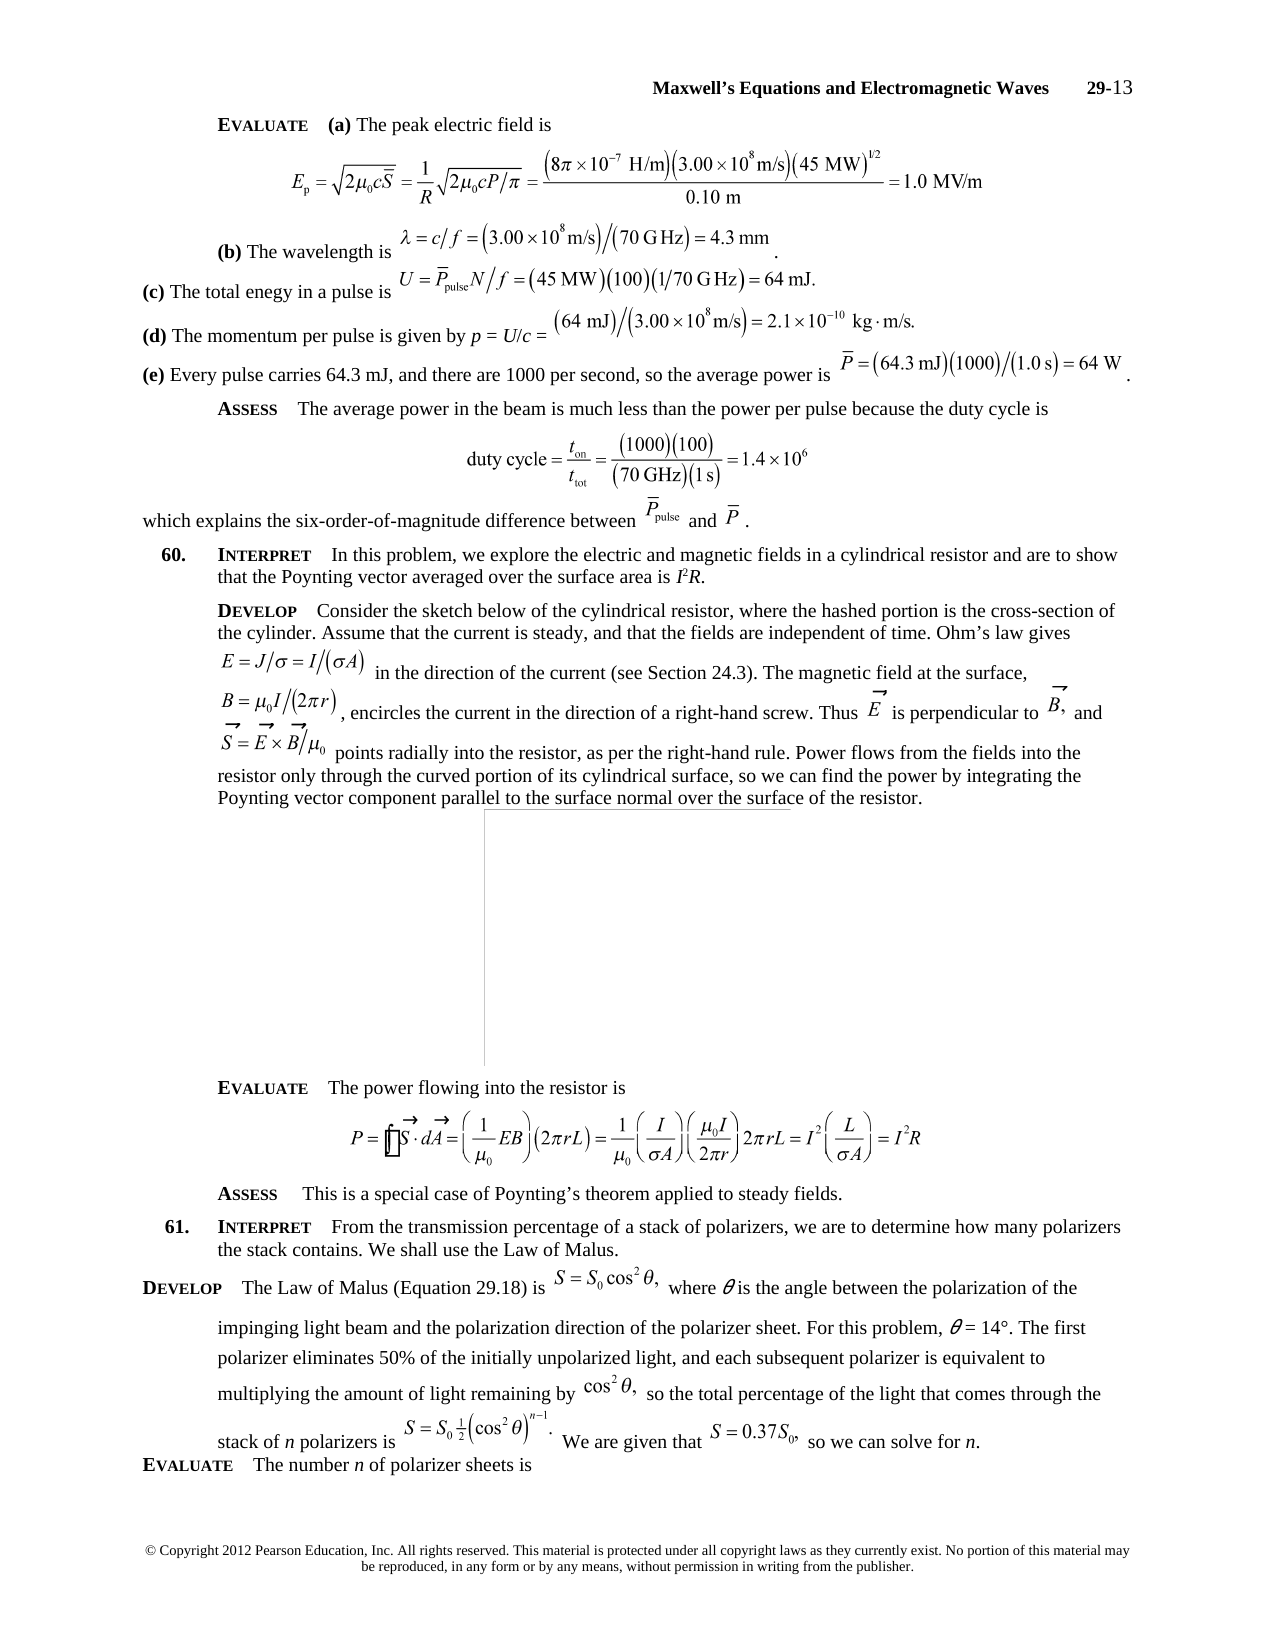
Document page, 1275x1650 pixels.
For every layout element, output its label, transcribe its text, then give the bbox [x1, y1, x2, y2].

picture [463, 427, 812, 528]
text Evaluate The number n of polarizer sheets is [142, 1453, 1132, 1476]
picture [484, 809, 791, 1066]
picture [550, 1260, 664, 1295]
picture [396, 218, 774, 259]
text Evaluate (a) The peak electric field is [217, 112, 1132, 135]
picture [217, 644, 370, 680]
picture [863, 690, 887, 720]
picture [581, 1368, 642, 1401]
text Develop The Law of Malus (Equation 29.18) is where θ is the angle between the polarization of the impinging light beam and the polarization direction of the polarizer sheet. For this problem, θ = 14°. The first polarizer eliminates 50% of the initially unpolarized light, and each subsequent polarizer is equivalent to multiplying the amount of light remaining by so the total percentage of the light that comes through the stack of n polarizers is We are given that so we can solve for n. [142, 1261, 1132, 1453]
picture [217, 723, 331, 760]
text Assess The average power in the beam is much less than the power per pulse because the duty cycle is [217, 397, 1132, 419]
picture [287, 143, 988, 209]
picture [1043, 686, 1069, 720]
picture [706, 1417, 803, 1449]
text Develop Consider the sketch below of the cylindrical resistor, where the hashed portion is the cross-section of the cylinder. Assume that the current is steady, and that the fields are independent of time. Ohm’s law gives in the direction of the current (see Section 24.3). The magnetic field at the surface, , encircles the current in the direction of a right-hand screw. Thus is perpendicular to and points radially into the resistor, as per the right-hand rule. Power flows from the fields into the resistor only through the curved portion of its cylindrical surface, so we can find the power by integrating the Poynting vector component parallel to the surface normal over the surface of the resistor. [217, 598, 1132, 809]
picture [721, 500, 745, 528]
text Assess This is a special case of Poynting’s theorem applied to steady fields. [217, 1182, 1132, 1205]
text which explains the six-order-of-magnitude difference between and . [142, 492, 1132, 532]
picture [217, 683, 341, 720]
text 60. Interpret In this problem, we explore the electric and magnetic fields in a cylindrical resistor and are to show that the Poynting vector averaged over the surface area is I2R. [142, 542, 1132, 588]
picture [400, 1404, 557, 1449]
text 61. Interpret From the transmission percentage of a stack of polarizers, we are to determine how many polarizers the stack contains. We shall use the Law of Malus. [142, 1215, 1132, 1261]
picture [346, 1107, 929, 1172]
picture [396, 262, 820, 298]
text Evaluate The power flowing into the resistor is [217, 1076, 1132, 1099]
picture [551, 302, 919, 342]
picture [836, 346, 1126, 382]
